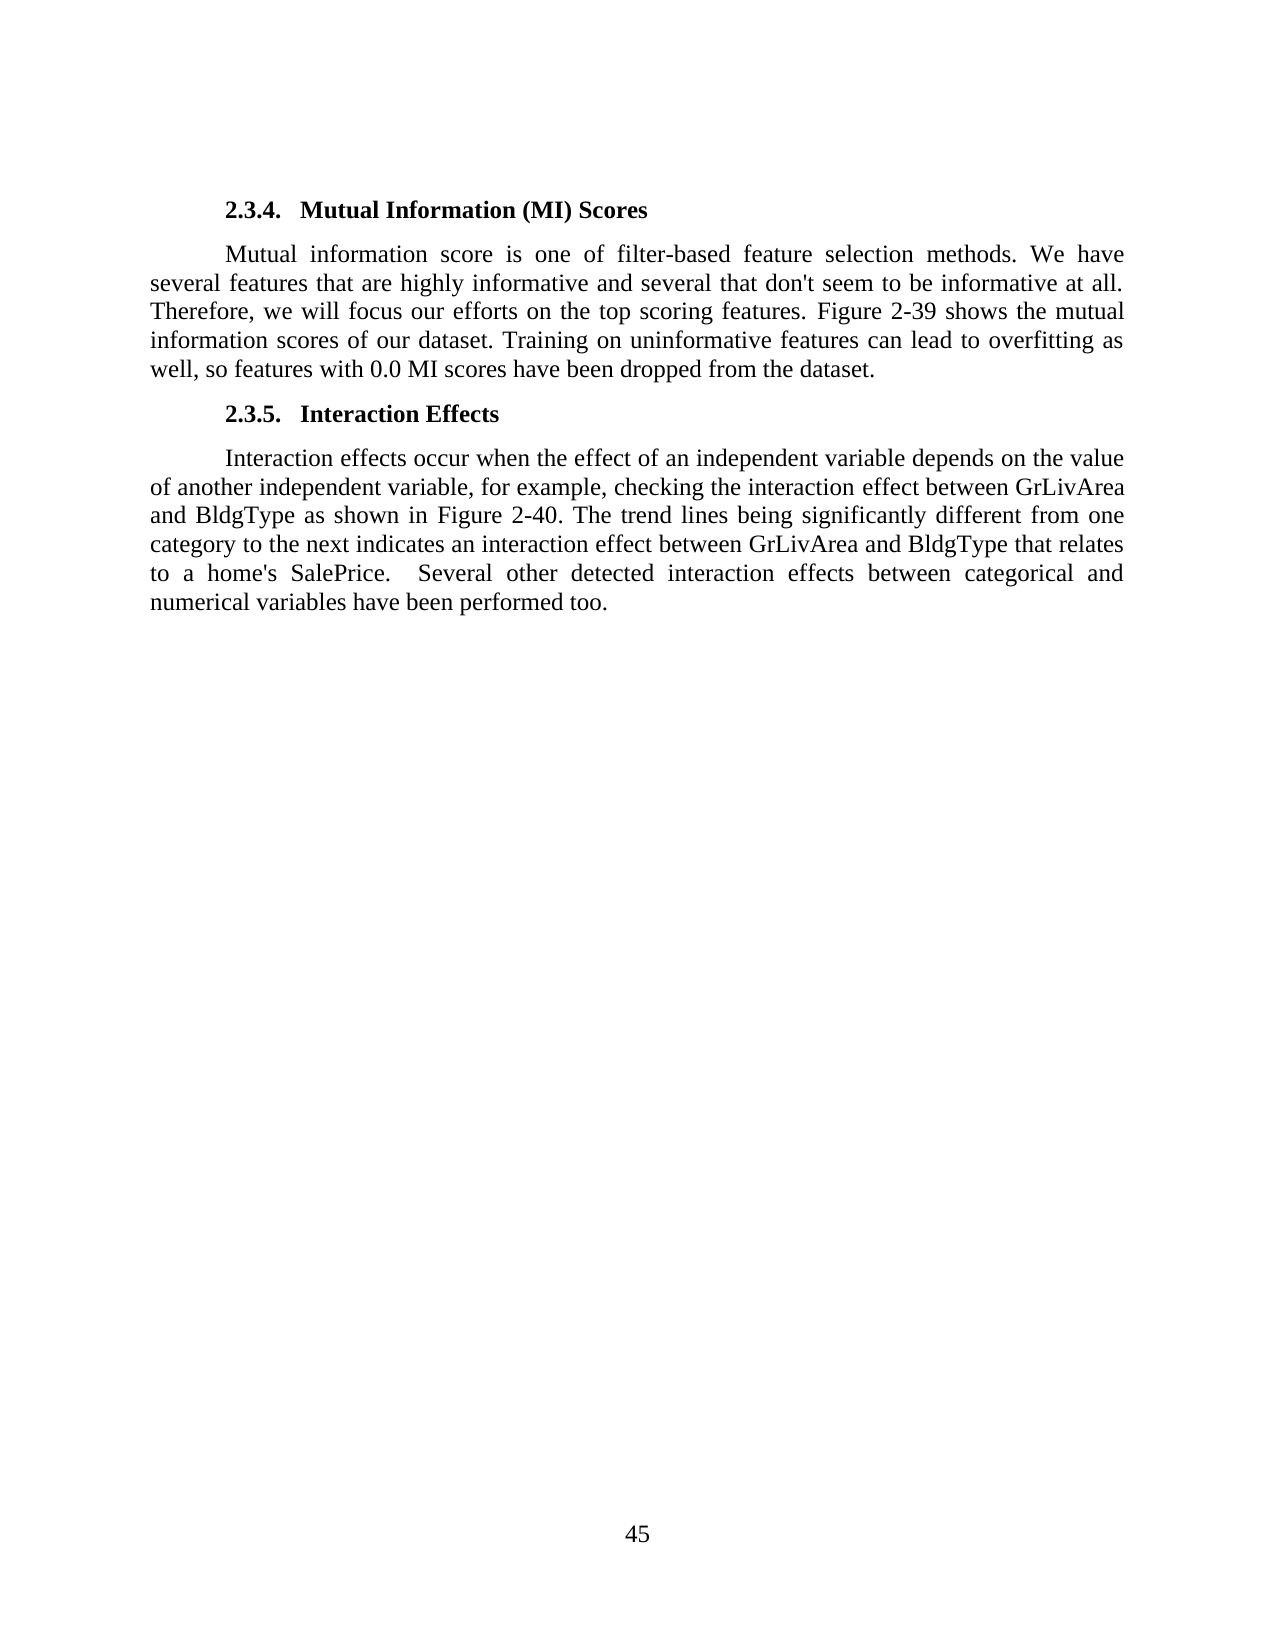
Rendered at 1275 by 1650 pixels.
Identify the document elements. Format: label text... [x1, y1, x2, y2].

subtitle Interaction Effects [225, 399, 1125, 428]
subtitle Mutual Information (MI) Scores [225, 195, 1125, 224]
